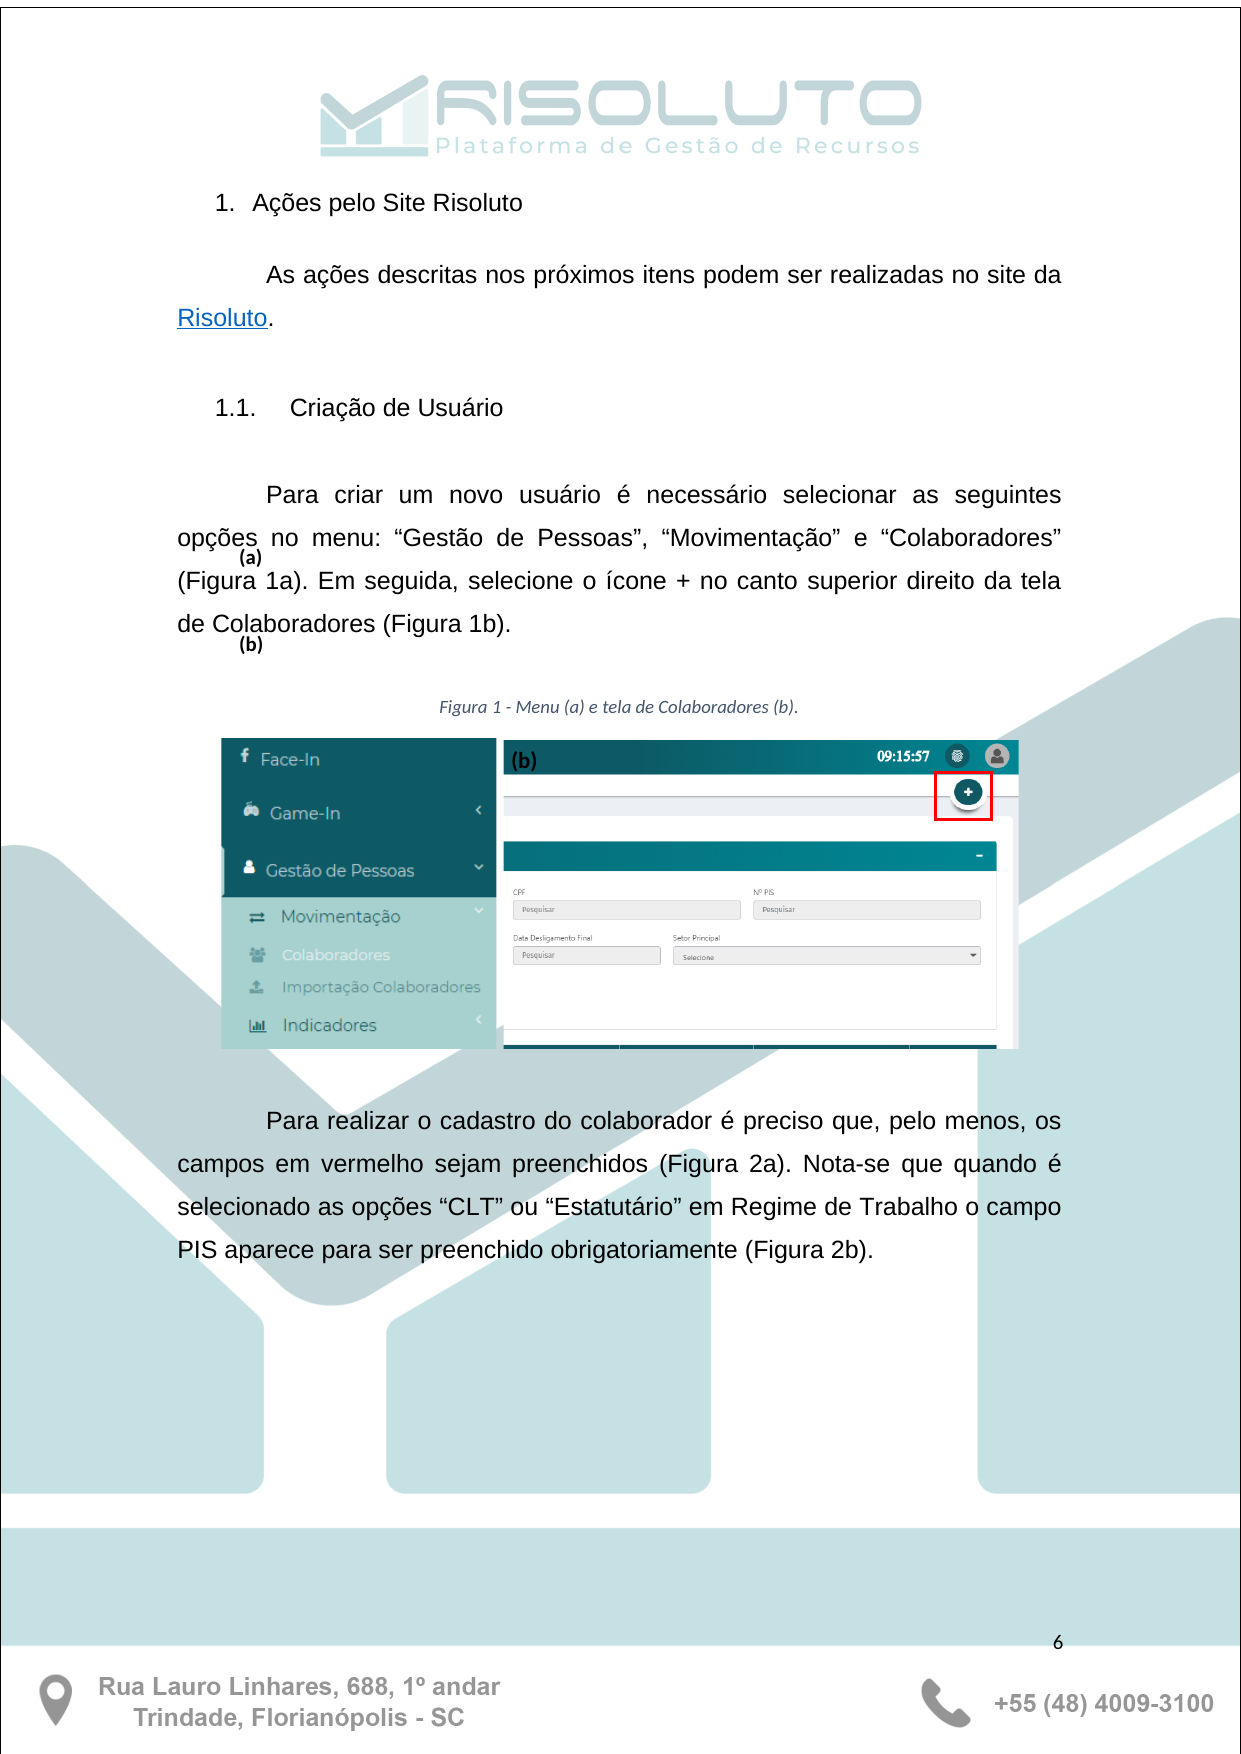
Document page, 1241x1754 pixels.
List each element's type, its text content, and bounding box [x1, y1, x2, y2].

text Para realizar o cadastro do colaborador é preciso que, pelo menos, os campos em vermelho sejam preenchidos (Figura 2a). Nota-se que quando é selecionado as opções “CLT” ou “Estatutário” em Regime de Trabalho o campo PIS aparece para ser preenchido obrigatoriamente (Figura 2b). [177, 1106, 1063, 1264]
picture [1, 8, 1240, 1754]
text As ações descritas nos próximos itens podem ser realizadas no site da Risoluto. [177, 260, 1063, 332]
text Figura 1 - Menu (a) e tela de Colaboradores (b). [177, 695, 1063, 718]
subtitle Ações pelo Site Risoluto [214, 188, 1063, 217]
subtitle Criação de Usuário [214, 393, 1063, 422]
text Para criar um novo usuário é necessário selecionar as seguintes opções no menu: “Gestão de Pessoas”, “Movimentação” e “Colaboradores” (Figura 1a). Em seguida, selecione o ícone + no canto superior direito da tela de Colaboradores (Figura 1b). [177, 479, 1063, 638]
